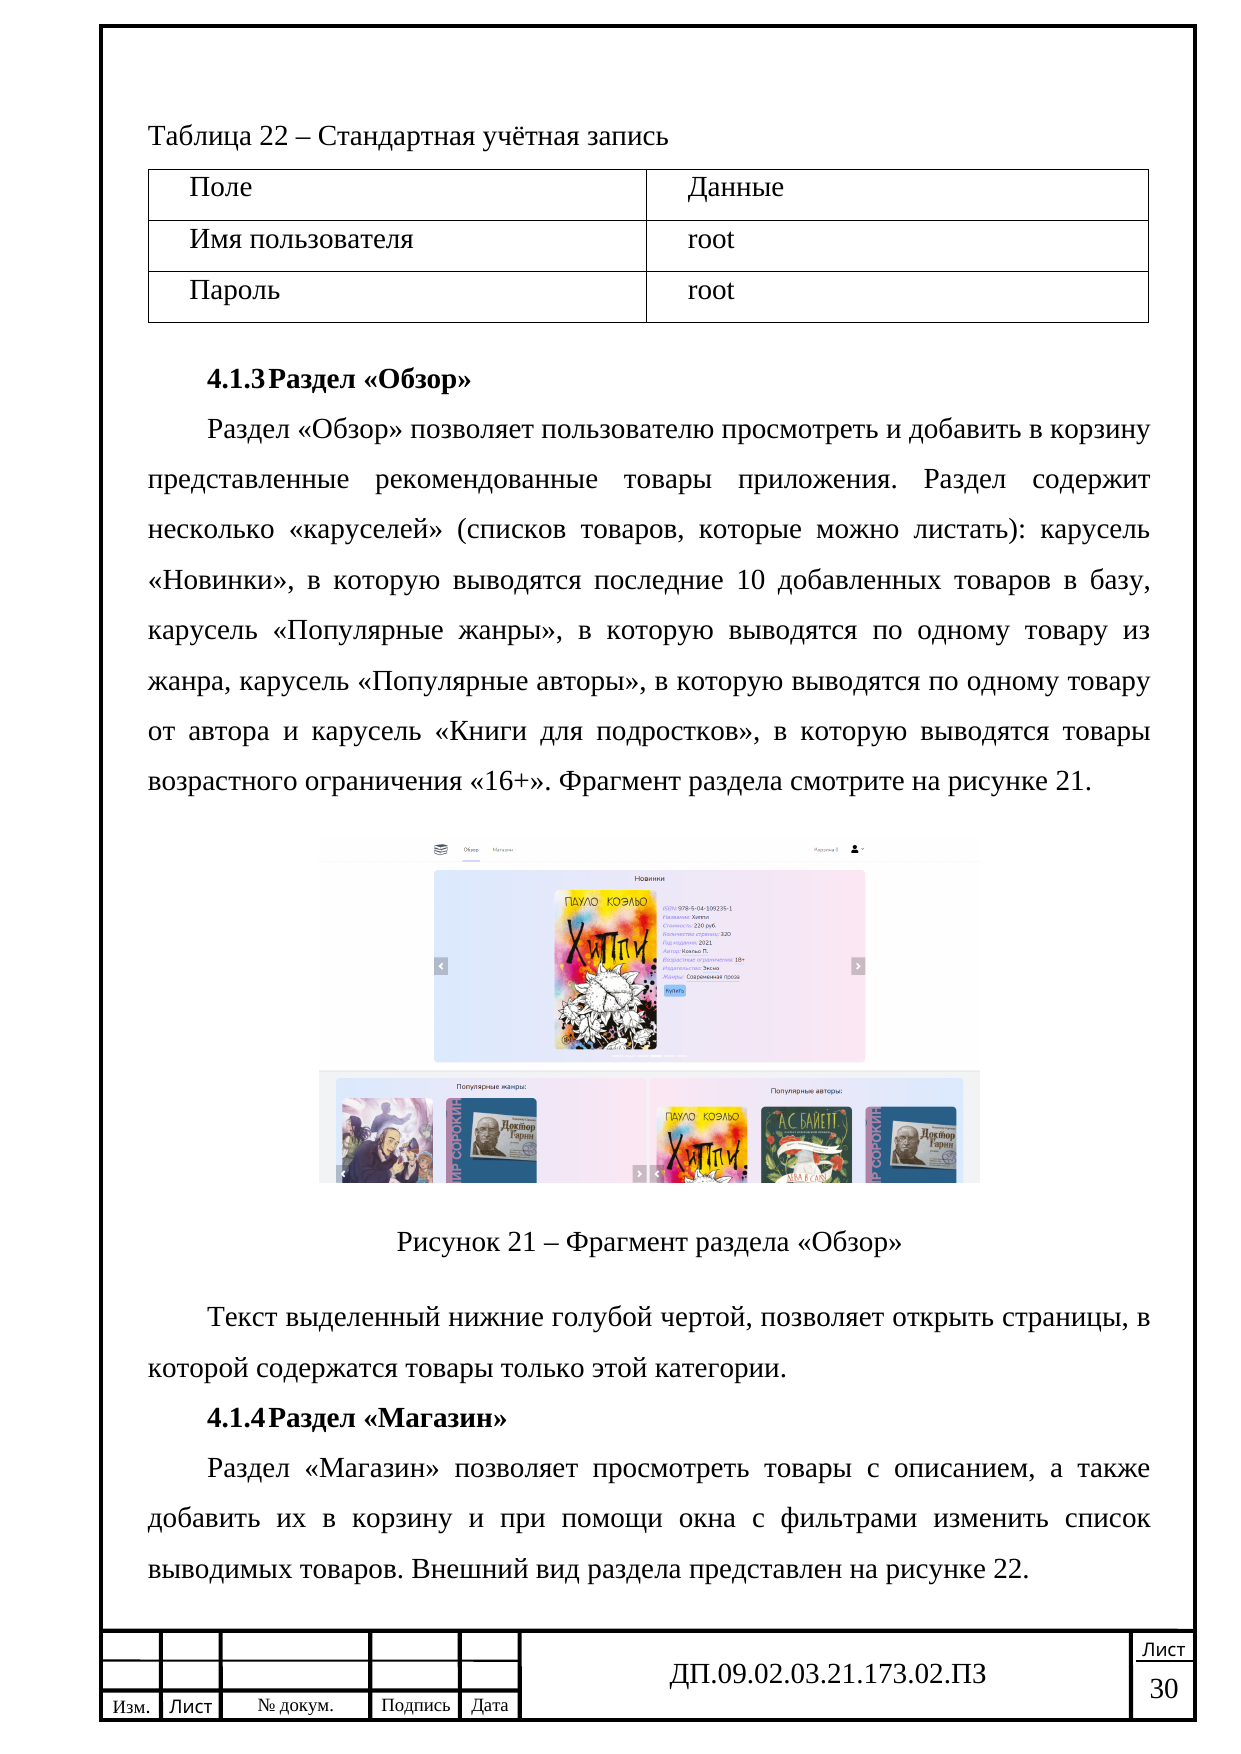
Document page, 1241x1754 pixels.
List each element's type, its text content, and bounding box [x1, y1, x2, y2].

text Таблица 22 – Стандартная учётная запись [148, 118, 1152, 152]
list Раздел «Обзор» [148, 361, 1181, 394]
text Рисунок 21 – Фрагмент раздела «Обзор» [118, 1224, 1181, 1258]
table_header Данные [647, 170, 1148, 220]
table_header Поле [149, 170, 646, 220]
table_cell Пароль [149, 272, 646, 322]
list Раздел «Магазин» [148, 1400, 1181, 1433]
text Раздел «Обзор» позволяет пользователю просмотреть и добавить в корзину представленные рекомендованные товары приложения. Раздел содержит несколько «каруселей» (списков товаров, которые можно листать): карусель «Новинки», в которую выводятся последние 10 добавленных товаров в базу, карусель «Популярные жанры», в которую выводятся по одному товару из жанра, карусель «Популярные авторы», в которую выводятся по одному товару от автора и карусель «Книги для подростков», в которую выводятся товары возрастного ограничения «16+». Фрагмент раздела смотрите на рисунке 21. [148, 411, 1152, 797]
text Текст выделенный нижние голубой чертой, позволяет открыть страницы, в которой содержатся товары только этой категории. [148, 1299, 1152, 1383]
text Раздел «Магазин» позволяет просмотреть товары с описанием, а также добавить их в корзину и при помощи окна с фильтрами изменить список выводимых товаров. Внешний вид раздела представлен на рисунке 22. [148, 1450, 1152, 1584]
table_cell root [647, 221, 1148, 271]
table_cell root [647, 272, 1148, 322]
picture [319, 838, 980, 1183]
table_cell Имя пользователя [149, 221, 646, 271]
